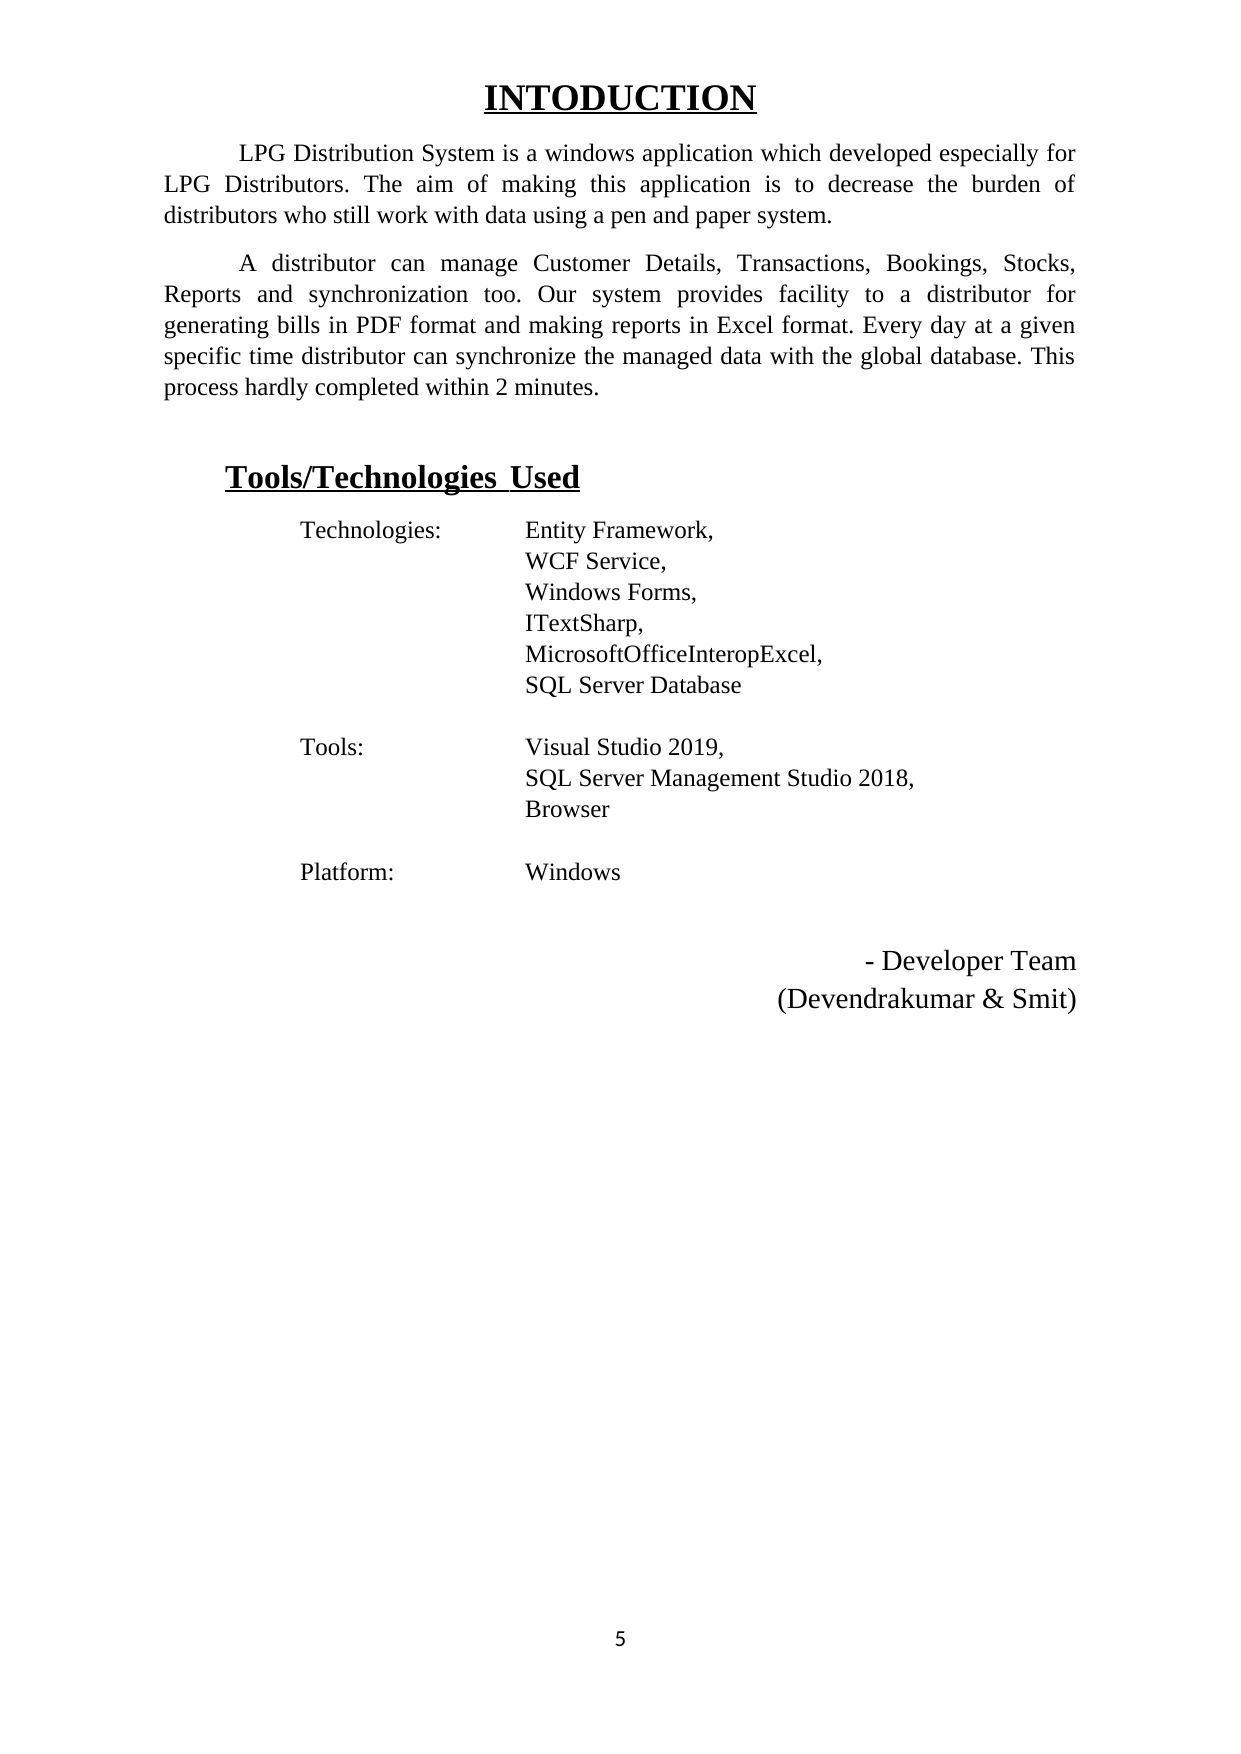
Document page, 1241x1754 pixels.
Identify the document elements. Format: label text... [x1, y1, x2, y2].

text A distributor can manage Customer Details, Transactions, Bookings, Stocks, Reports and synchronization too. Our system provides facility to a distributor for generating bills in PDF format and making reports in Excel format. Every day at a given specific time distributor can synchronize the managed data with the global database. This process hardly completed within 2 minutes. [163, 248, 1077, 401]
text Technologies: Entity Framework, [225, 515, 1077, 544]
text Platform: Windows [225, 857, 1077, 885]
text INTODUCTION [75, 75, 1165, 118]
text SQL Server Management Studio 2018, [225, 763, 1077, 792]
text WCF Service, [225, 546, 1077, 575]
text SQL Server Database [225, 670, 1077, 699]
text (Devendrakumar & Smit) [163, 981, 1077, 1015]
text MicrosoftOfficeInteropExcel, [225, 639, 1077, 668]
text LPG Distribution System is a windows application which developed especially for LPG Distributors. The aim of making this application is to decrease the burden of distributors who still work with data using a pen and paper system. [163, 138, 1077, 229]
text ITextSharp, [225, 608, 1077, 637]
text Browser [225, 794, 1077, 823]
text - Developer Team [163, 943, 1077, 976]
text Windows Forms, [225, 577, 1077, 606]
text Tools/Technologies Used [225, 457, 1077, 496]
text Tools: Visual Studio 2019, [225, 732, 1077, 761]
